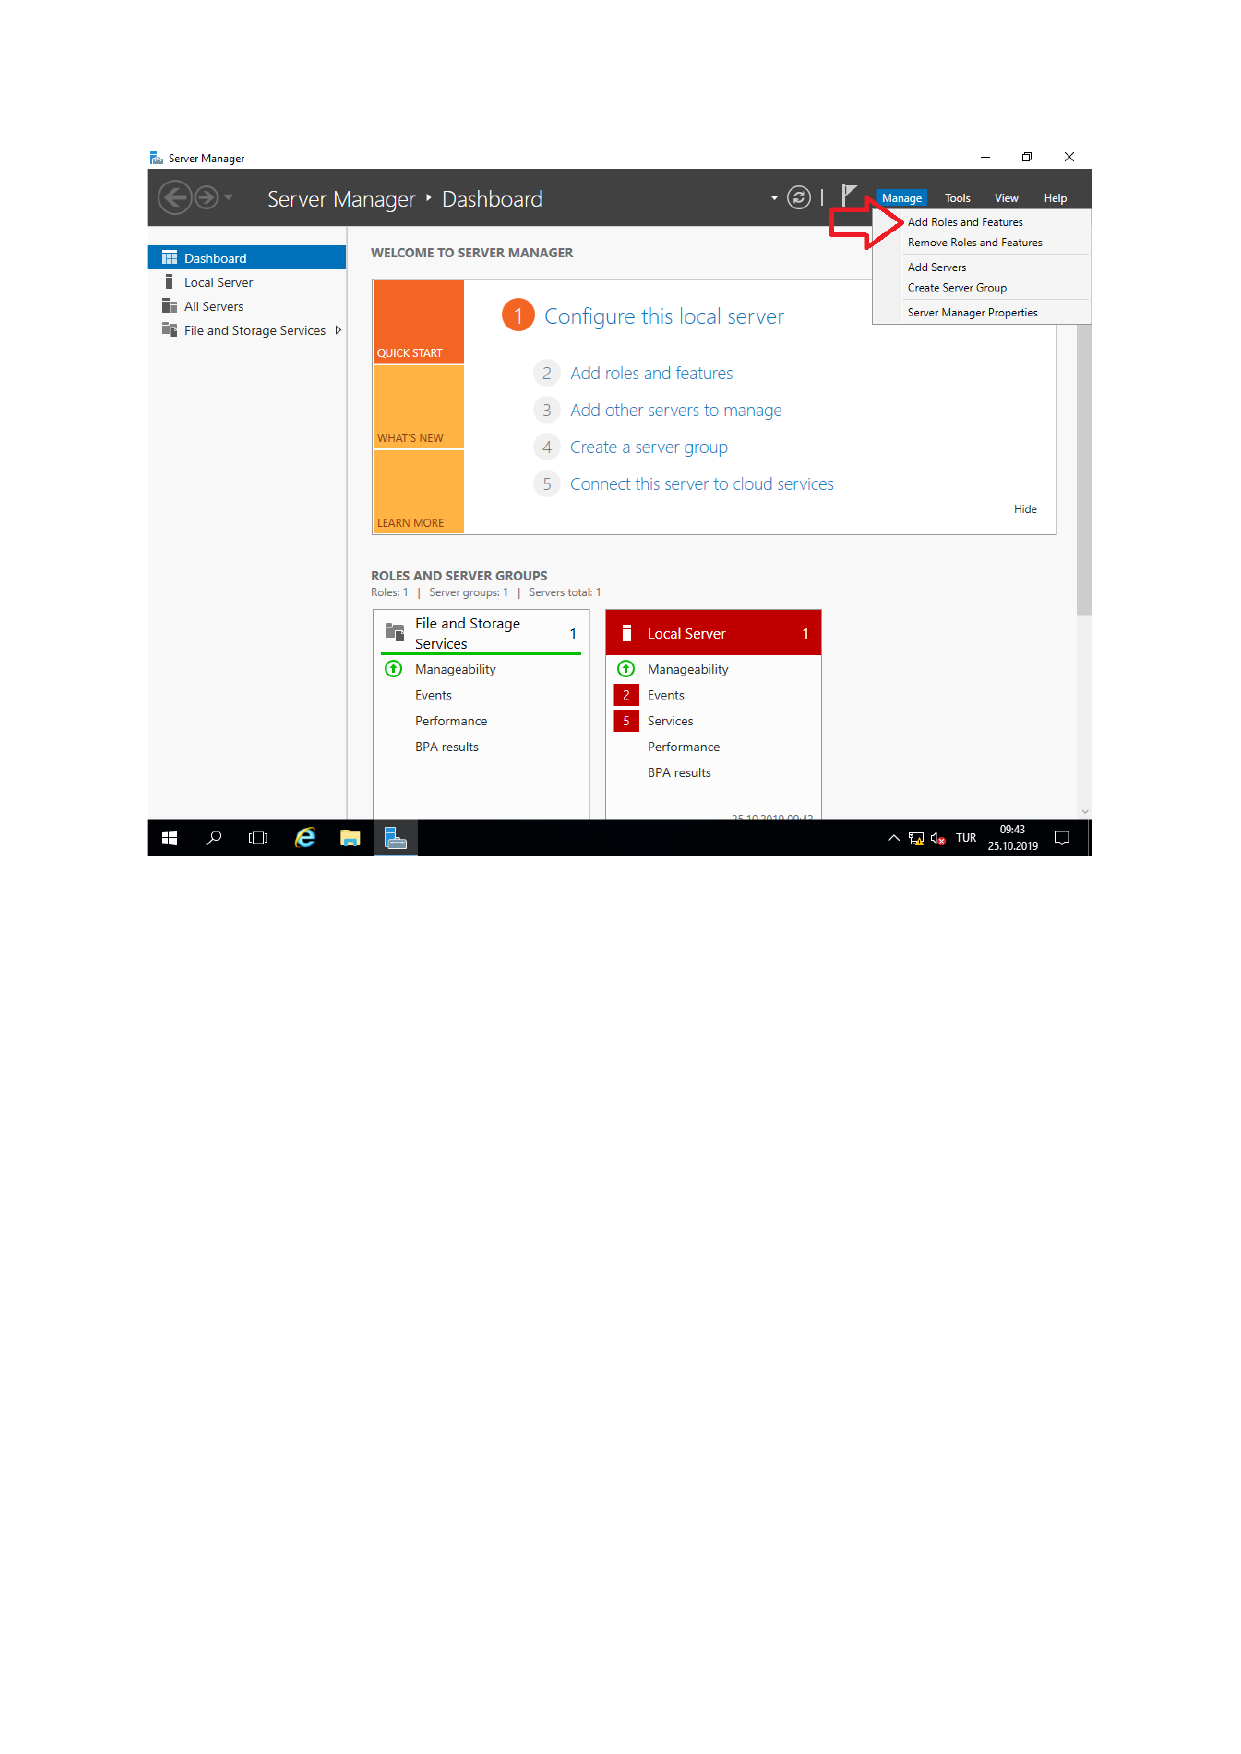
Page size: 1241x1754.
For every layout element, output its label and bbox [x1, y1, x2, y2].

picture [147, 147, 1092, 856]
